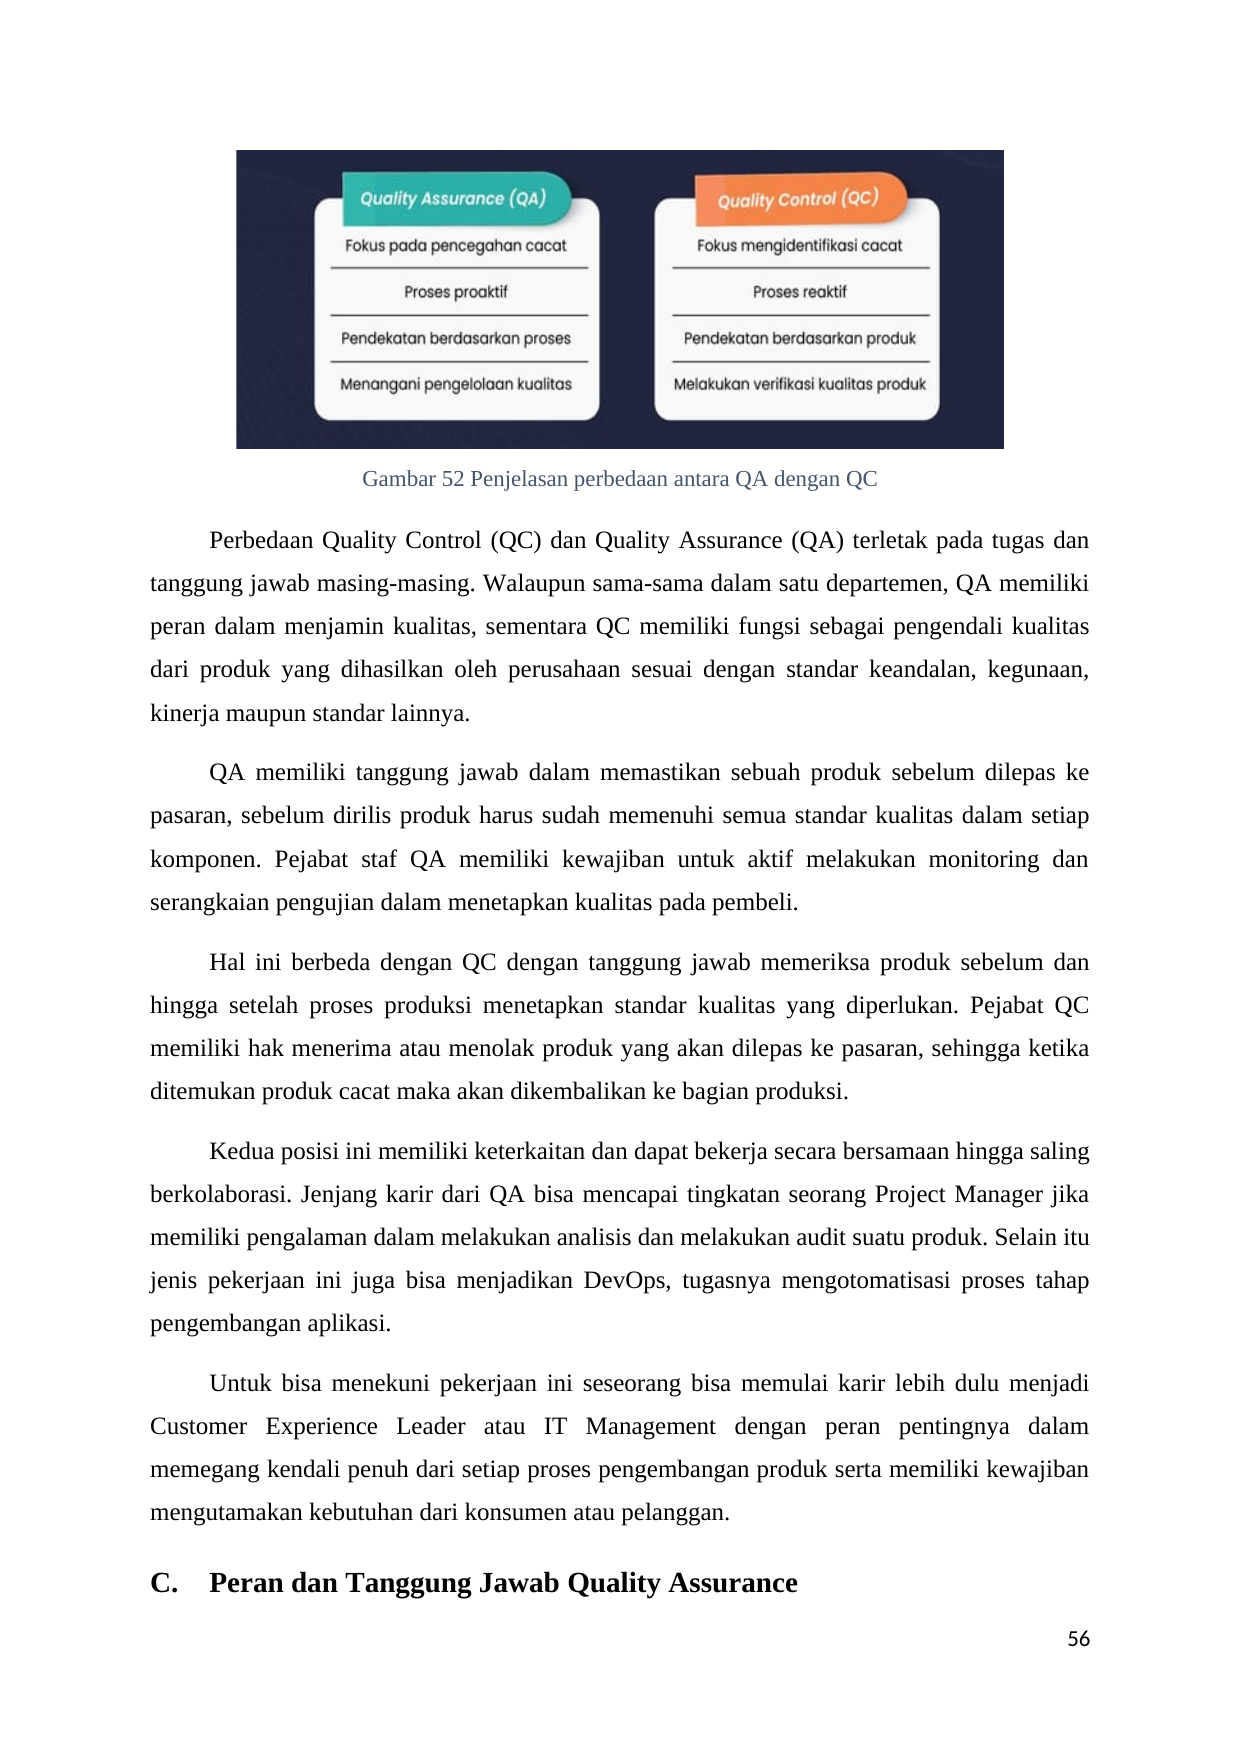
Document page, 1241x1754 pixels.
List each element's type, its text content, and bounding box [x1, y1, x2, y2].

text QA memiliki tanggung jawab dalam memastikan sebuah produk sebelum dilepas ke pasaran, sebelum dirilis produk harus sudah memenuhi semua standar kualitas dalam setiap komponen. Pejabat staf QA memiliki kewajiban untuk aktif melakukan monitoring dan serangkaian pengujian dalam menetapkan kualitas pada pembeli. [150, 757, 1090, 916]
list Peran dan Tanggung Jawab Quality Assurance [150, 1566, 1090, 1599]
text Kedua posisi ini memiliki keterkaitan dan dapat bekerja secara bersamaan hingga saling berkolaborasi. Jenjang karir dari QA bisa mencapai tingkatan seorang Project Manager jika memiliki pengalaman dalam melakukan analisis dan melakukan audit suatu produk. Selain itu jenis pekerjaan ini juga bisa menjadikan DevOps, tugasnya mengotomatisasi proses tahap pengembangan aplikasi. [150, 1136, 1090, 1337]
picture [236, 150, 1004, 449]
text Untuk bisa menekuni pekerjaan ini seseorang bisa memulai karir lebih dulu menjadi Customer Experience Leader atau IT Management dengan peran pentingnya dalam memegang kendali penuh dari setiap proses pengembangan produk serta memiliki kewajiban mengutamakan kebutuhan dari konsumen atau pelanggan. [150, 1368, 1090, 1526]
text Gambar 52 Penjelasan perbedaan antara QA dengan QC [150, 465, 1090, 491]
text Hal ini berbeda dengan QC dengan tanggung jawab memeriksa produk sebelum dan hingga setelah proses produksi menetapkan standar kualitas yang diperlukan. Pejabat QC memiliki hak menerima atau menolak produk yang akan dilepas ke pasaran, sehingga ketika ditemukan produk cacat maka akan dikembalikan ke bagian produksi. [150, 947, 1090, 1105]
text Perbedaan Quality Control (QC) dan Quality Assurance (QA) terletak pada tugas dan tanggung jawab masing-masing. Walaupun sama-sama dalam satu departemen, QA memiliki peran dalam menjamin kualitas, sementara QC memiliki fungsi sebagai pengendali kualitas dari produk yang dihasilkan oleh perusahaan sesuai dengan standar keandalan, kegunaan, kinerja maupun standar lainnya. [150, 525, 1090, 726]
